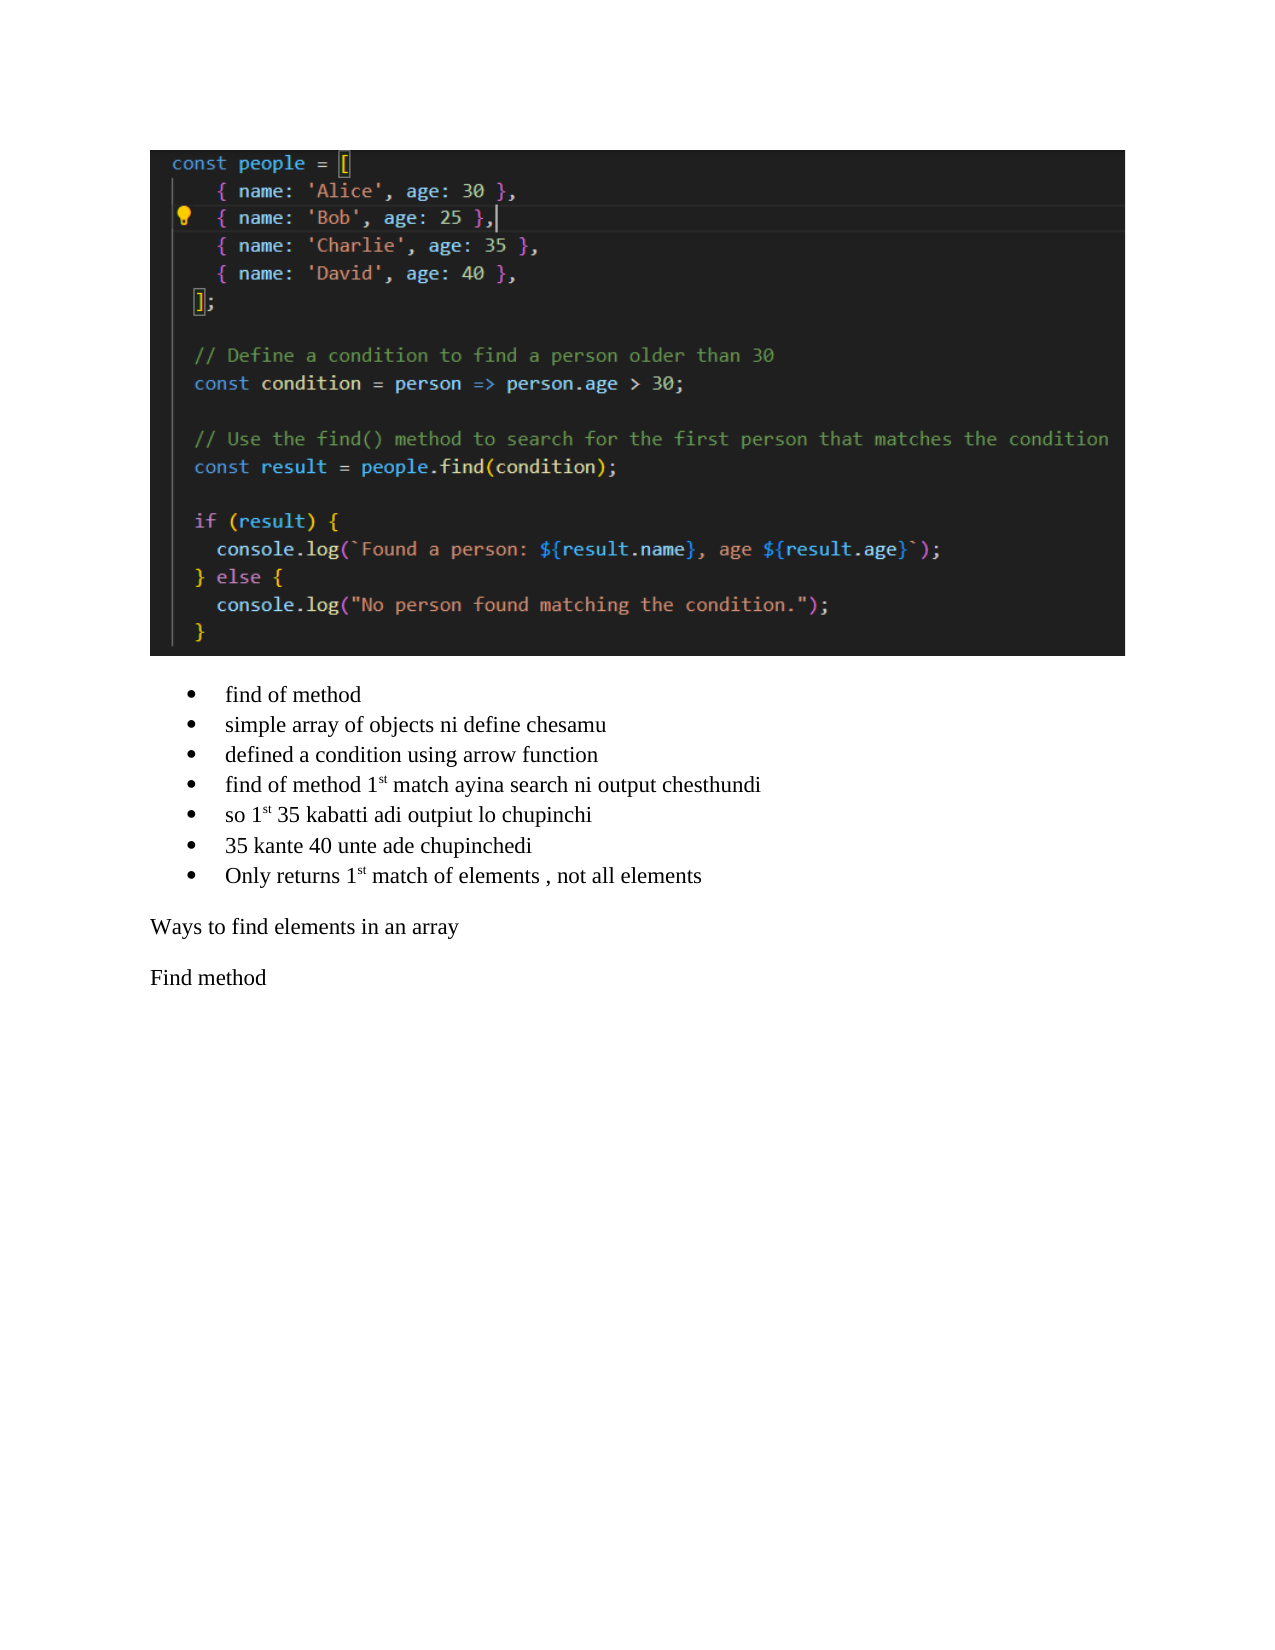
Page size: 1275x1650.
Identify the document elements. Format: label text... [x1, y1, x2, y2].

list Only returns 1st match of elements , not all elements [187, 862, 1125, 888]
list so 1st 35 kabatti adi outpiut lo chupinchi [187, 802, 1125, 828]
list find of method [187, 681, 1125, 707]
list simple array of objects ni define chesamu [187, 711, 1125, 737]
list find of method 1st match ayina search ni output chesthundi [187, 771, 1125, 798]
picture [150, 150, 1125, 656]
list 35 kante 40 unte ade chupinchedi [187, 832, 1125, 858]
list defined a condition using arrow function [187, 741, 1125, 767]
text Ways to find elements in an array [150, 913, 1125, 939]
text Find method [150, 964, 1125, 990]
